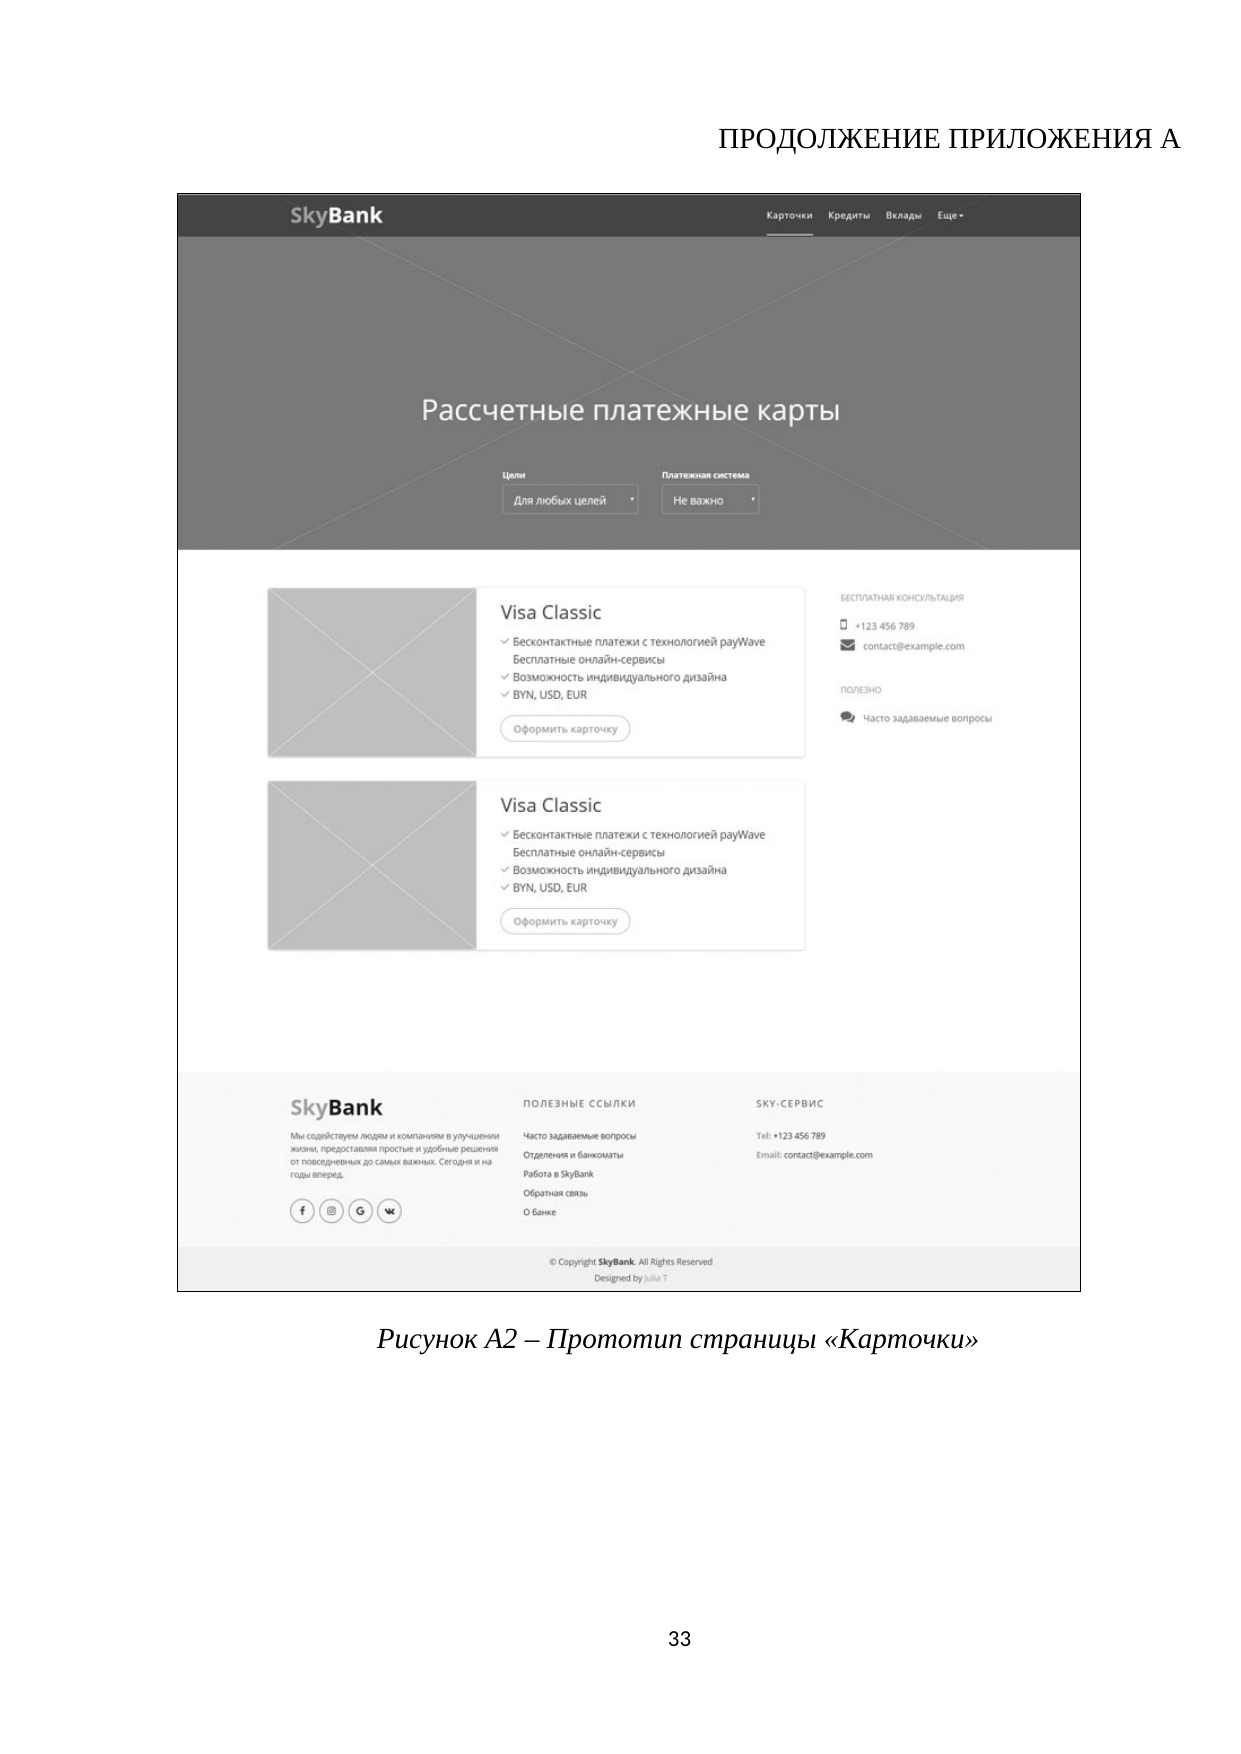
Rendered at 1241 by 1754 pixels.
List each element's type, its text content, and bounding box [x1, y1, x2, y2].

text ПРОДОЛЖЕНИЕ ПРИЛОЖЕНИЯ А [177, 118, 1181, 156]
picture [178, 194, 1080, 1291]
text Рисунок A2 – Прототип страницы «Карточки» [177, 1318, 1181, 1356]
